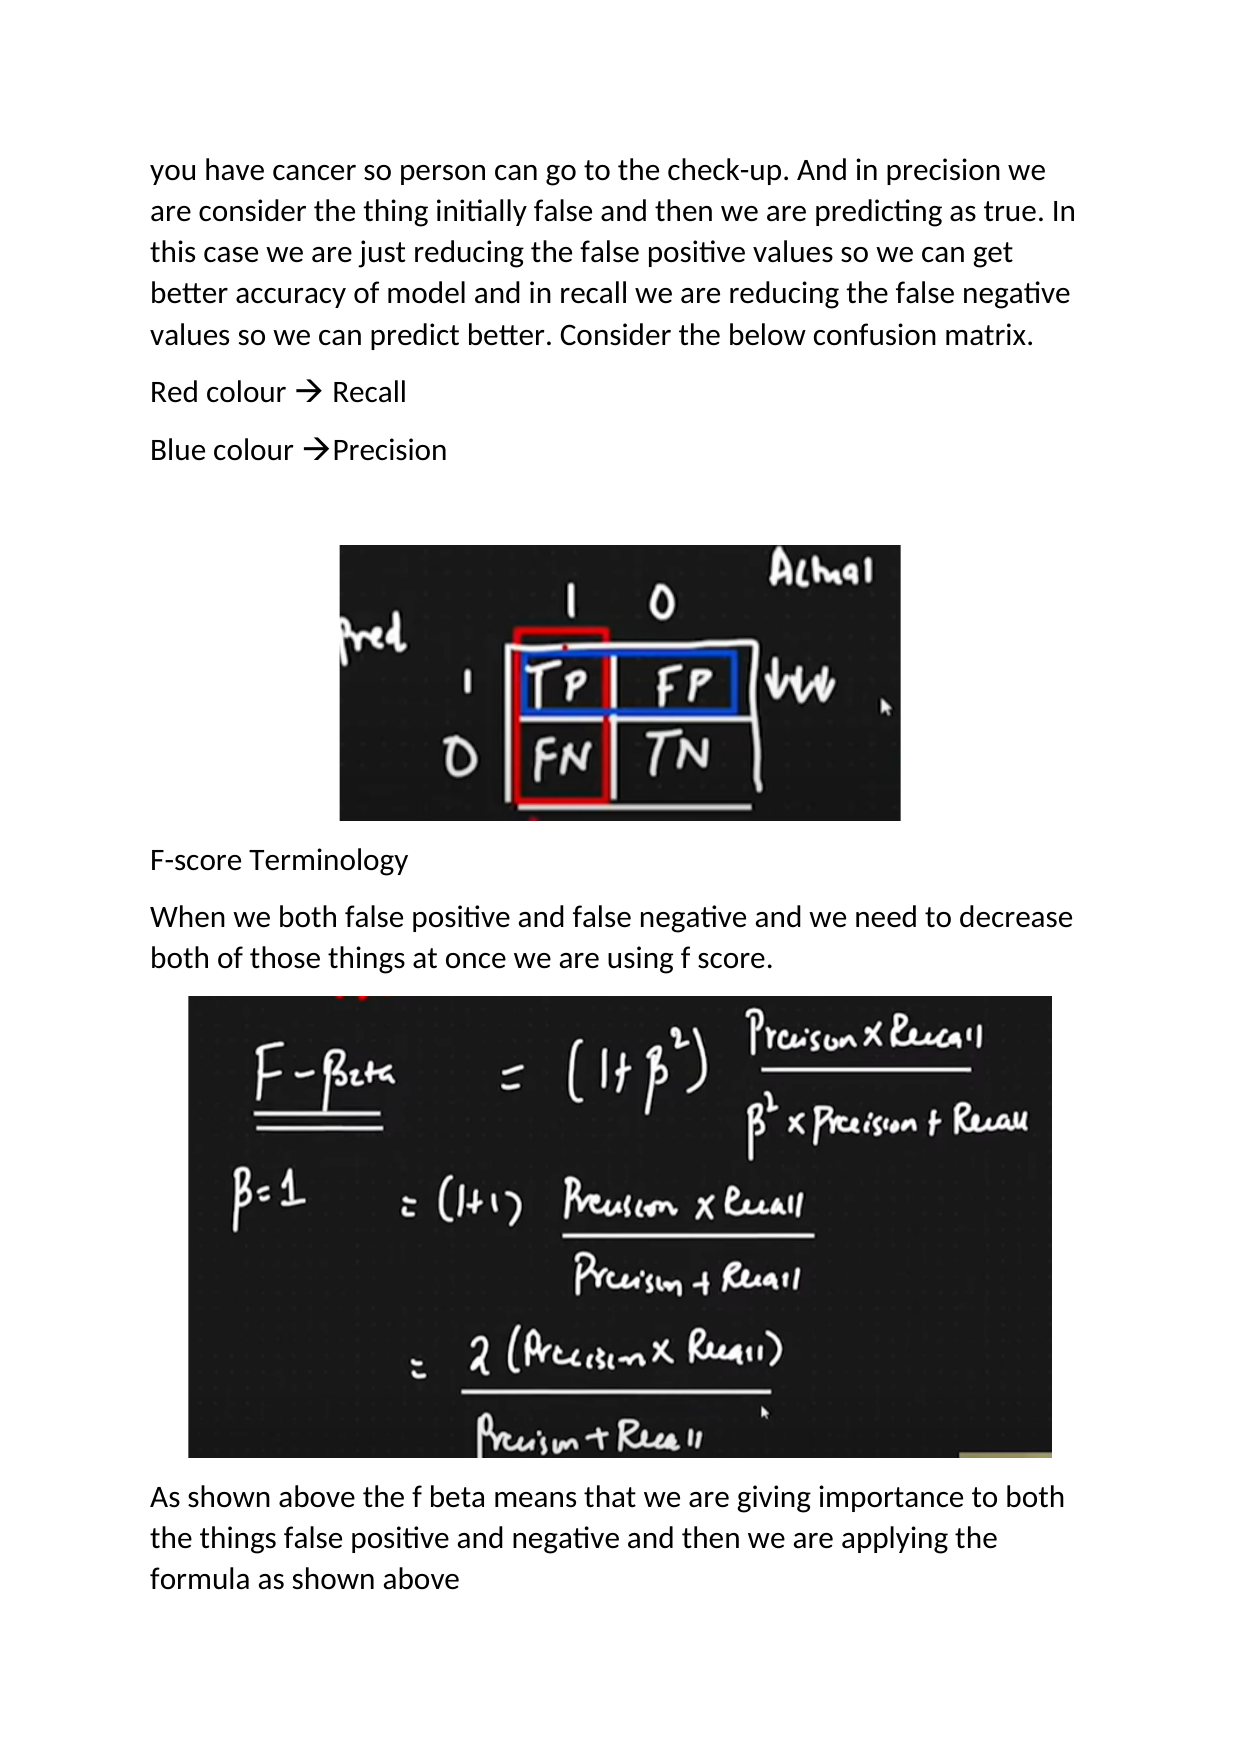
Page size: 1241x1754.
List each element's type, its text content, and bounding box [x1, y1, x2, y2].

picture [339, 545, 901, 821]
text When we both false positive and false negative and we need to decrease both of those things at once we are using f score. [150, 897, 1090, 977]
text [150, 150, 1090, 353]
text Red colour Recall [150, 372, 1090, 411]
text F-score Terminology [150, 840, 1090, 878]
text Blue colour Precision [150, 430, 1090, 468]
text As shown above the f beta means that we are giving importance to both the things false positive and negative and then we are applying the formula as shown above [150, 1477, 1090, 1597]
picture [188, 996, 1052, 1458]
